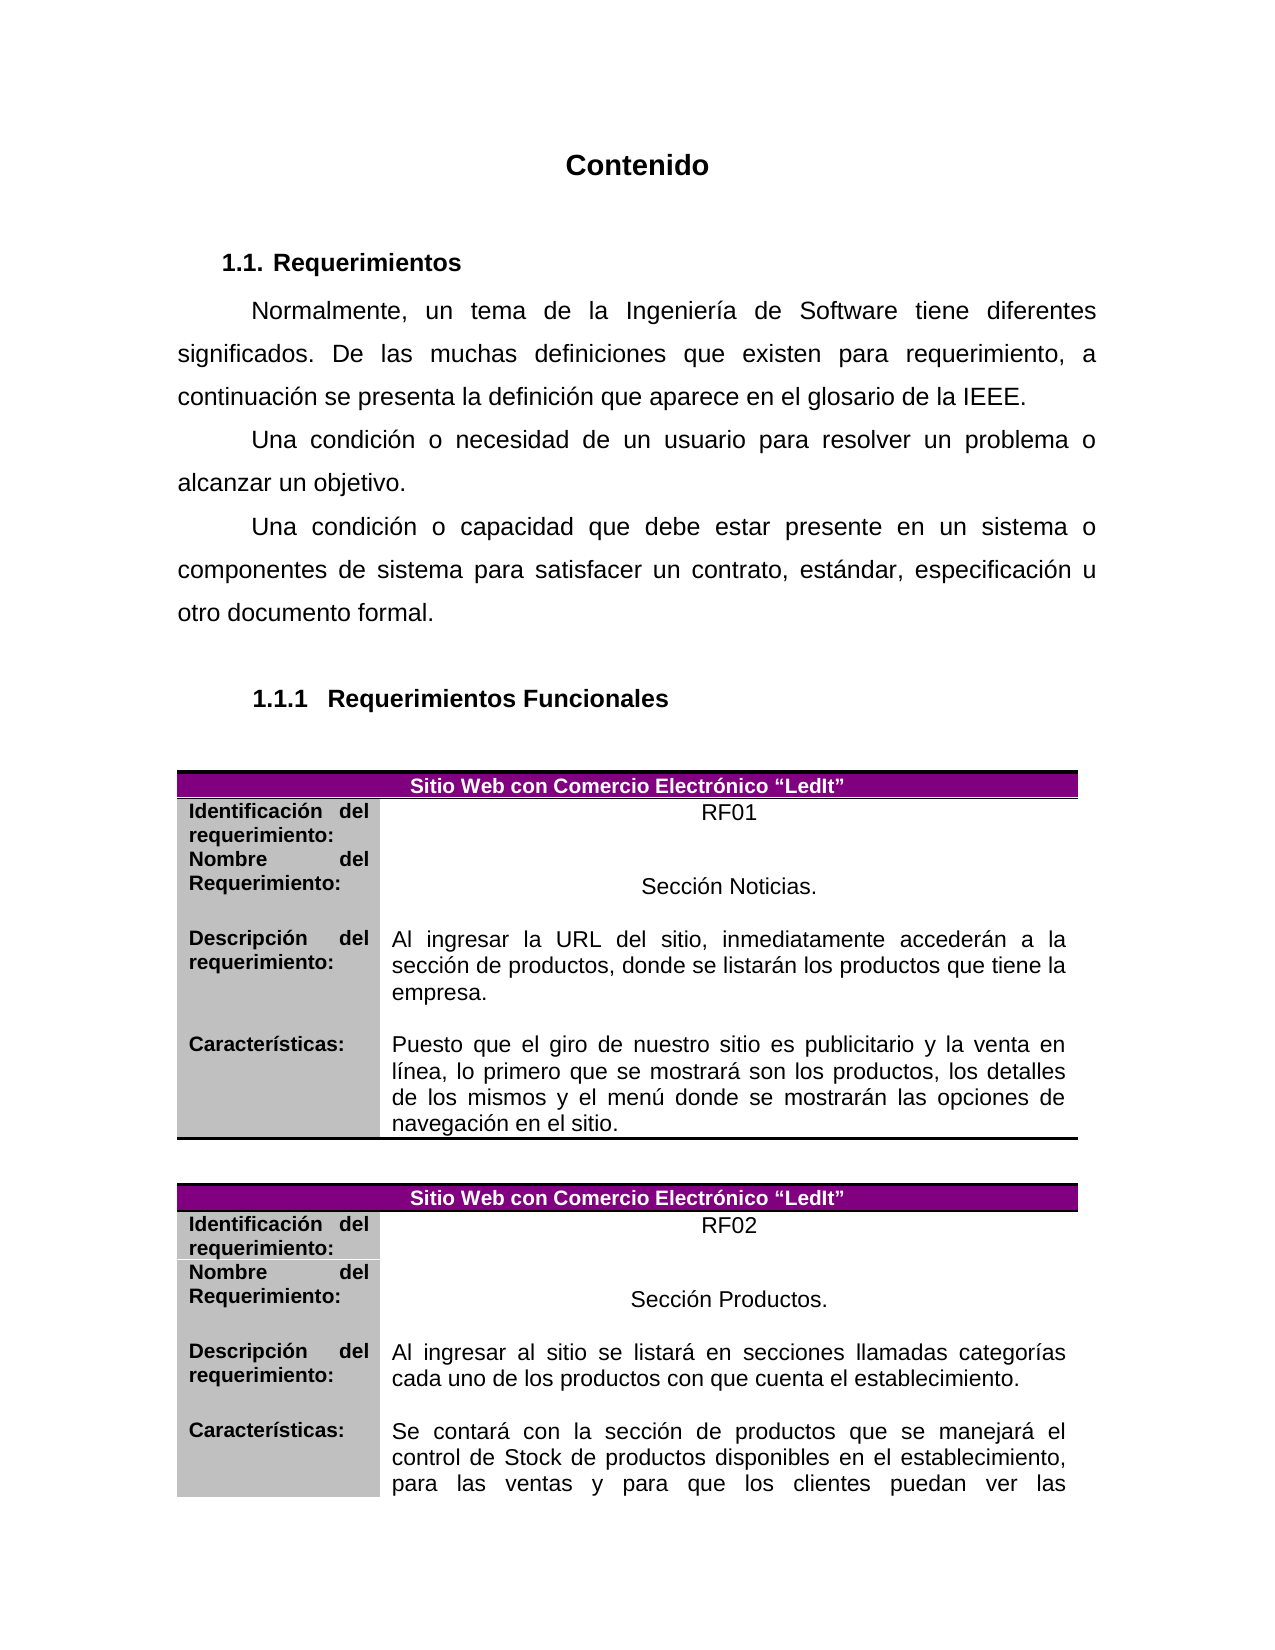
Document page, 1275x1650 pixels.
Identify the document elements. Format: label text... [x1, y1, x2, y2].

text Normalmente, un tema de la Ingeniería de Software tiene diferentes significados. De las muchas definiciones que existen para requerimiento, a continuación se presenta la definición que aparece en el glosario de la IEEE. [177, 296, 1098, 411]
table_cell Características: [177, 1418, 380, 1497]
text Contenido [177, 148, 1098, 181]
table_cell Nombre del Requerimiento: [177, 1260, 380, 1339]
table_cell RF02 [380, 1212, 1078, 1259]
table_cell Descripción del requerimiento: [177, 926, 380, 1031]
table_cell Sección Noticias. [380, 847, 1078, 926]
table_cell Al ingresar la URL del sitio, inmediatamente accederán a la sección de productos, donde se listarán los productos que tiene la empresa. [380, 926, 1078, 1031]
table_header Sitio Web con Comercio Electrónico “LedIt” [177, 1186, 1078, 1210]
table_cell Características: [177, 1031, 380, 1137]
table_header Sitio Web con Comercio Electrónico “LedIt” [177, 774, 1078, 797]
table_cell Puesto que el giro de nuestro sitio es publicitario y la venta en línea, lo primero que se mostrará son los productos, los detalles de los mismos y el menú donde se mostrarán las opciones de navegación en el sitio. [380, 1031, 1078, 1137]
table_cell Descripción del requerimiento: [177, 1339, 380, 1418]
text Una condición o capacidad que debe estar presente en un sistema o componentes de sistema para satisfacer un contrato, estándar, especificación u otro documento formal. [177, 512, 1098, 627]
list Requerimientos Funcionales [252, 684, 1098, 713]
table_cell Nombre del Requerimiento: [177, 847, 380, 926]
table_cell Al ingresar al sitio se listará en secciones llamadas categorías cada uno de los productos con que cuenta el establecimiento. [380, 1339, 1078, 1418]
table_cell Sección Productos. [380, 1260, 1078, 1339]
table_cell Identificación del requerimiento: [177, 1212, 380, 1259]
table_cell Identificación del requerimiento: [177, 799, 380, 847]
table_cell RF01 [380, 799, 1078, 847]
subtitle Requerimientos [222, 248, 1098, 277]
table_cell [380, 1418, 1078, 1497]
text Una condición o necesidad de un usuario para resolver un problema o alcanzar un objetivo. [177, 425, 1098, 497]
